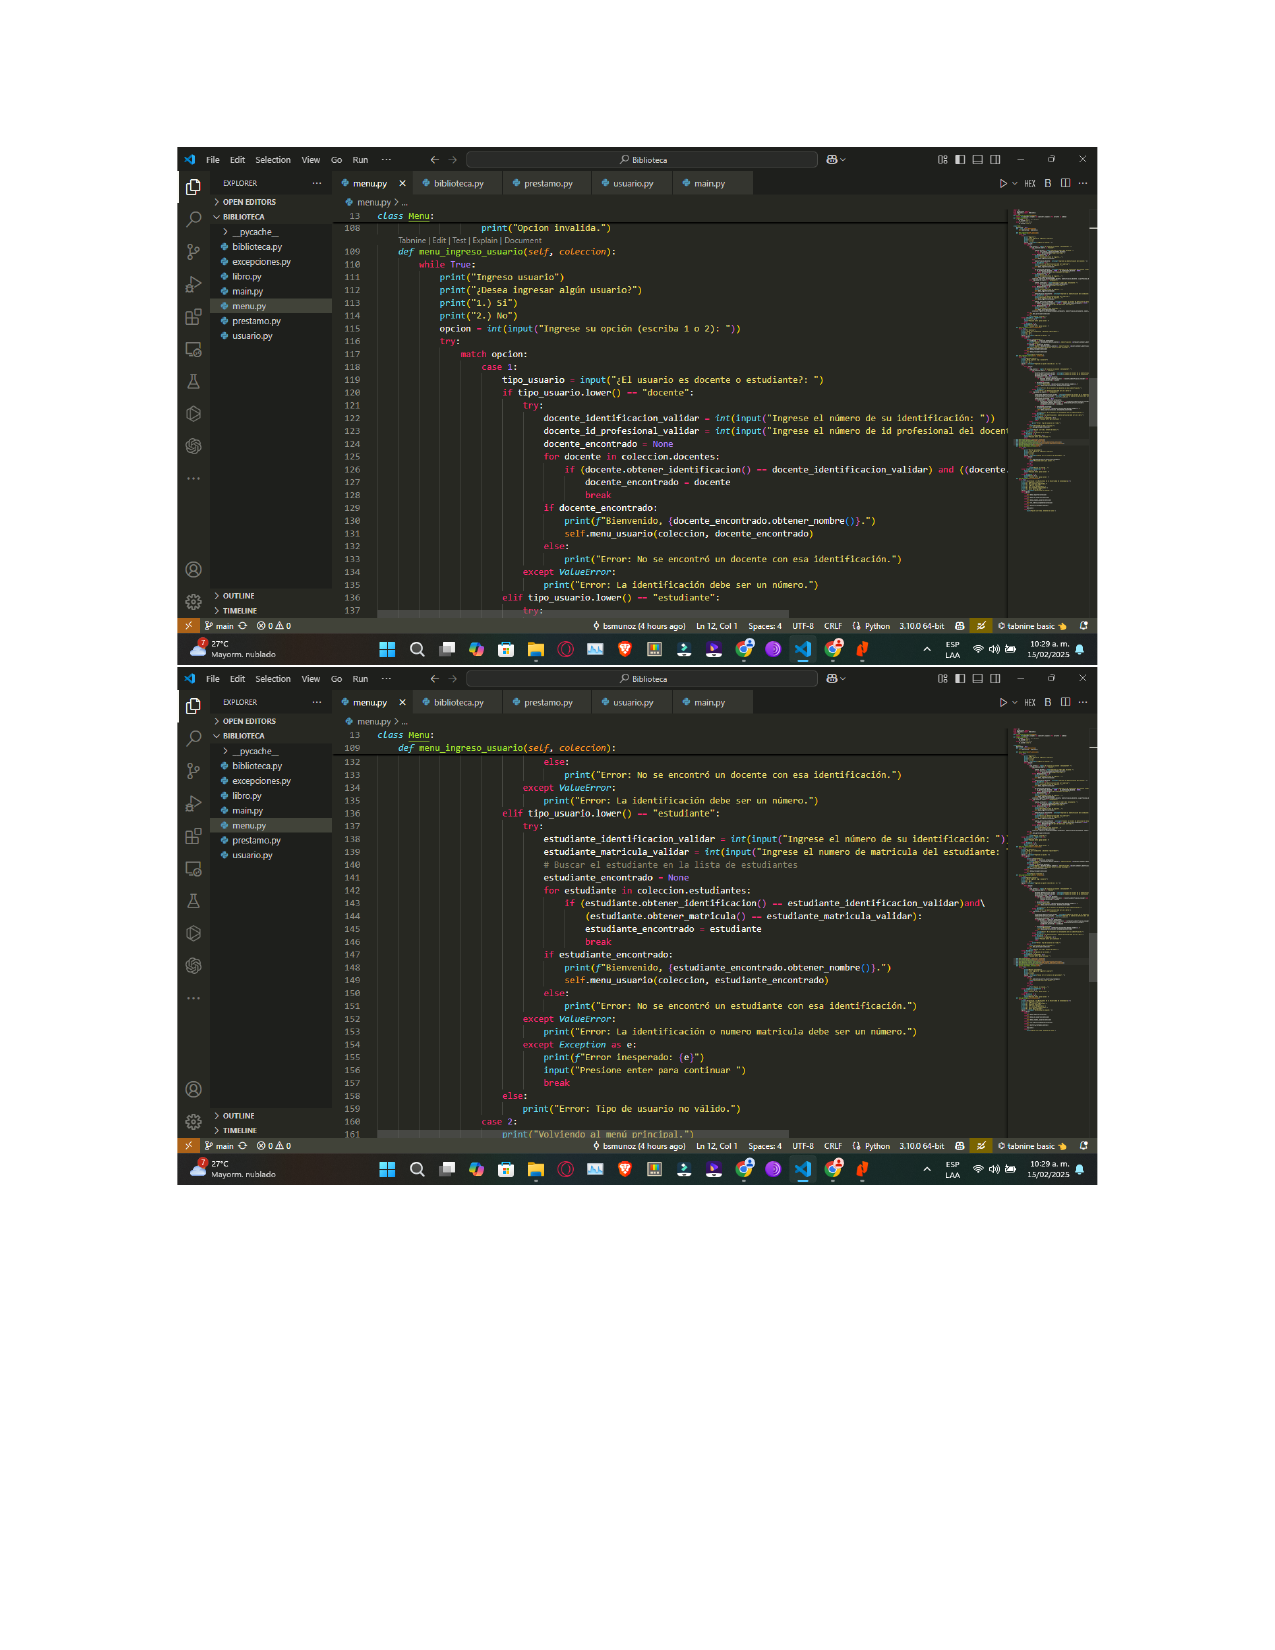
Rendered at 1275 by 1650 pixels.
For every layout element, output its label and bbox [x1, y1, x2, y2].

picture [177, 147, 1098, 665]
picture [177, 667, 1098, 1185]
